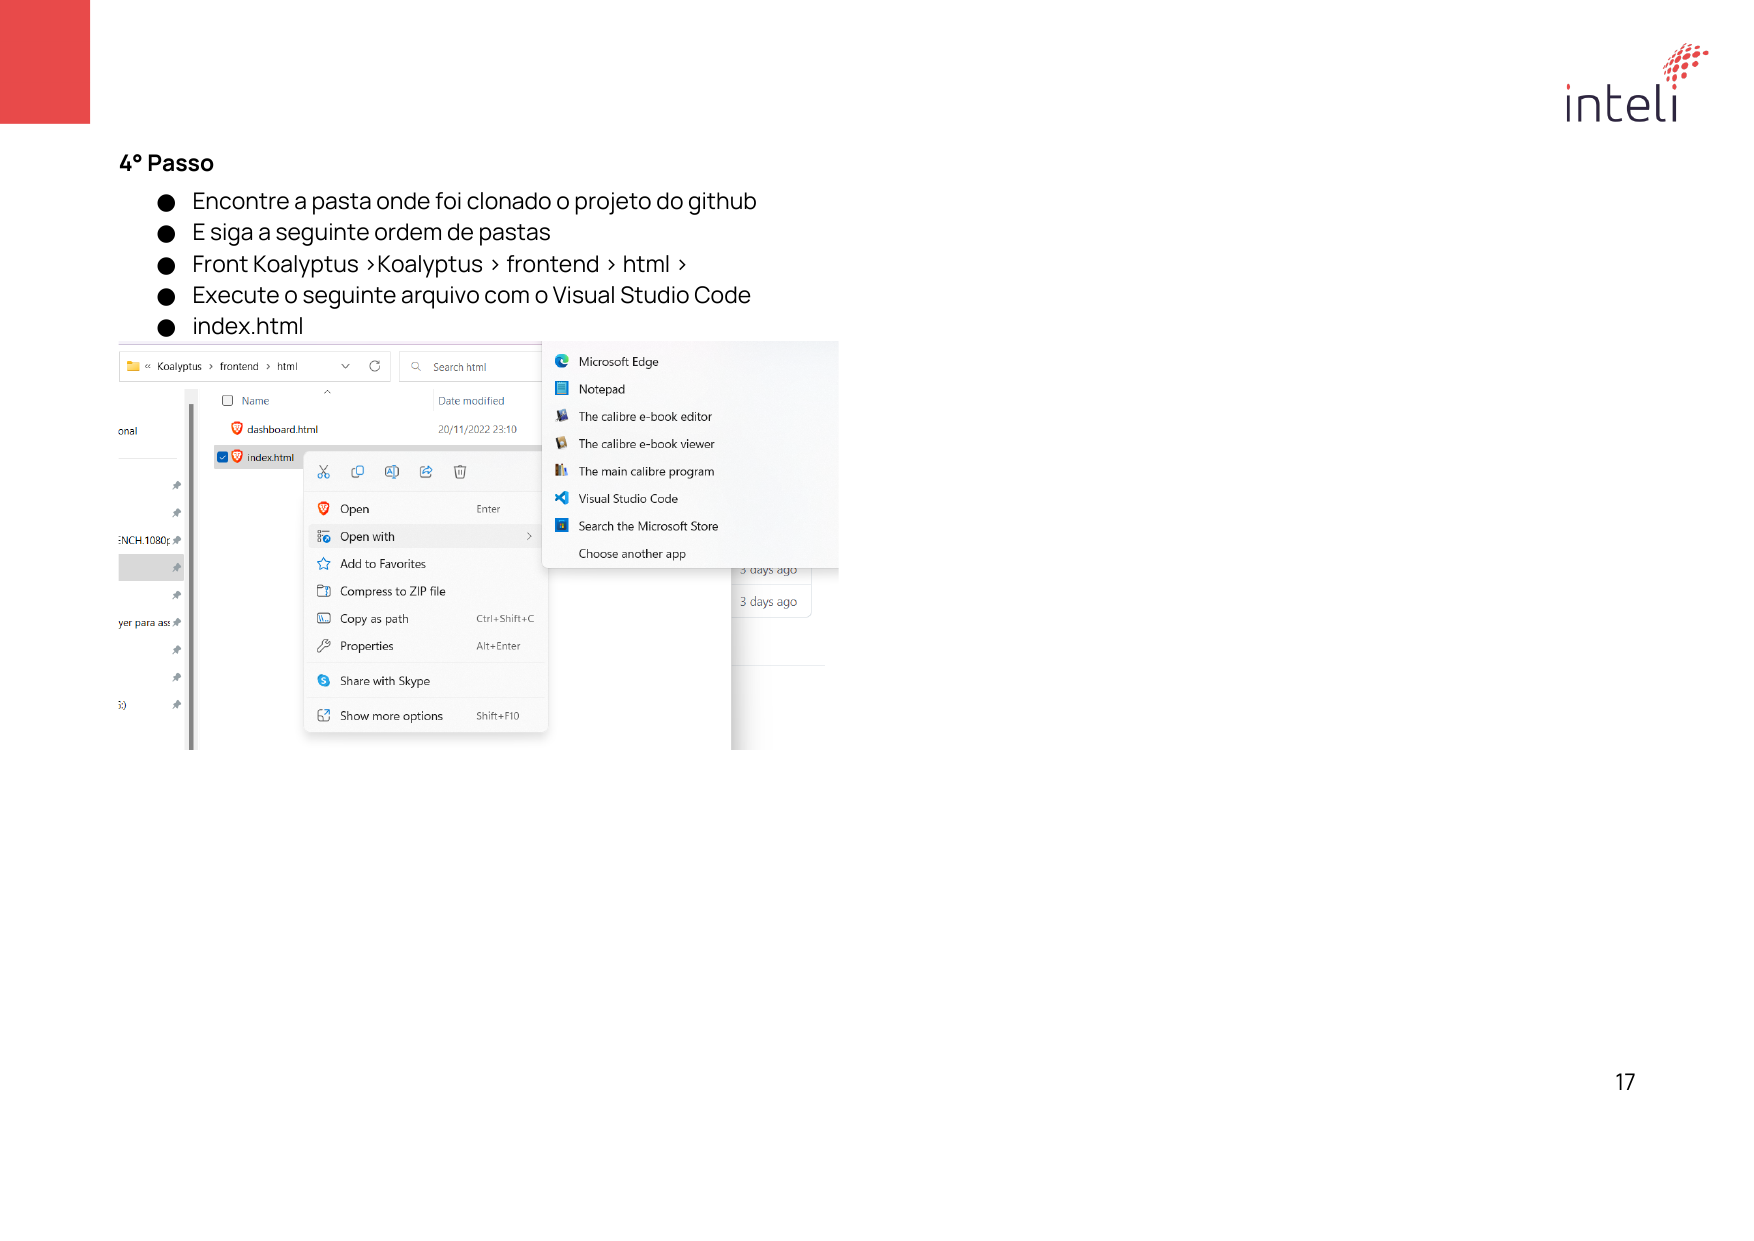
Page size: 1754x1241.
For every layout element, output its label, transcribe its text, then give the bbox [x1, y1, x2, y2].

list Encontre a pasta onde foi clonado o projeto do github [156, 185, 839, 216]
list index.html [156, 310, 839, 341]
list Execute o seguinte arquivo com o Visual Studio Code [156, 279, 839, 310]
list E siga a seguinte ordem de pastas [156, 216, 839, 248]
subtitle 4° Passo [118, 147, 839, 178]
picture [1566, 43, 1709, 122]
list Front Koalyptus >Koalyptus > frontend > html > [156, 248, 839, 279]
picture [0, 0, 91, 124]
picture [118, 341, 839, 750]
